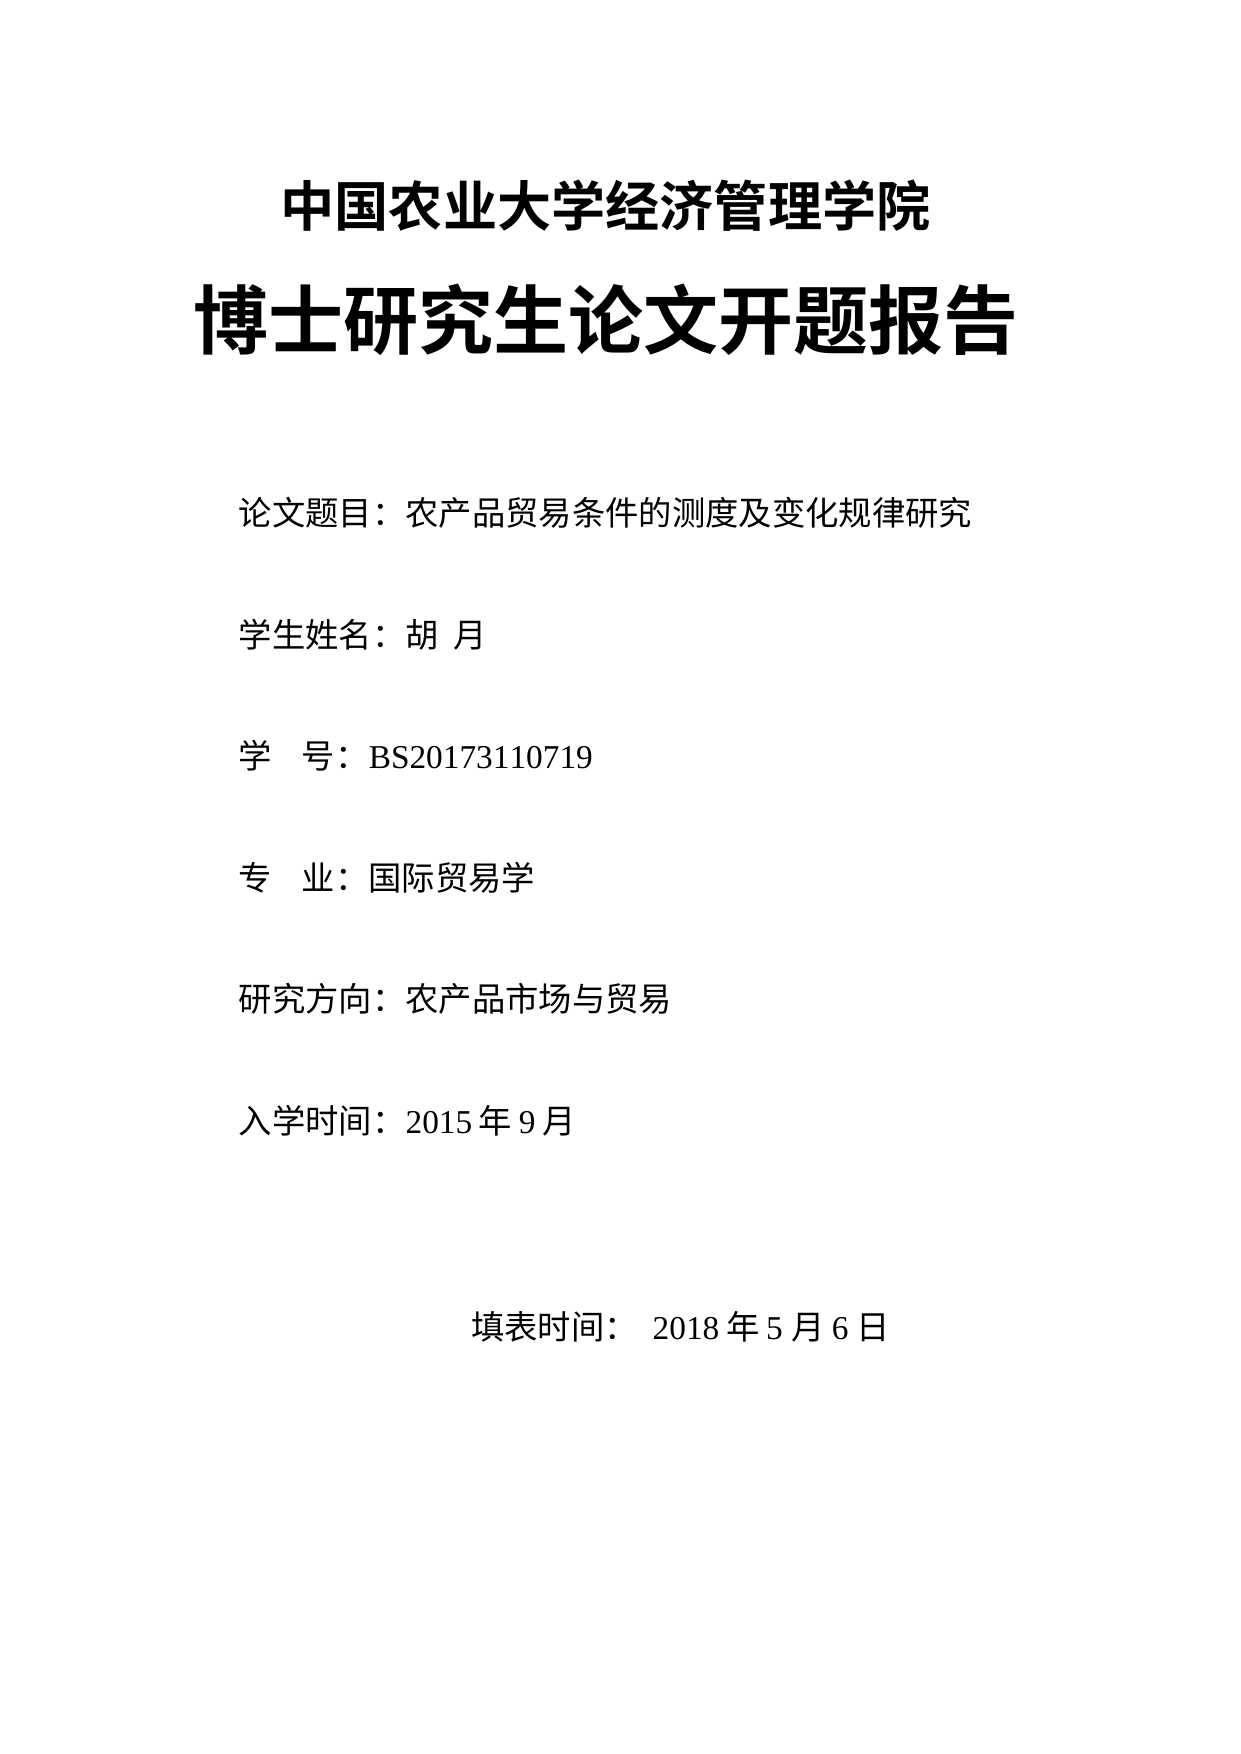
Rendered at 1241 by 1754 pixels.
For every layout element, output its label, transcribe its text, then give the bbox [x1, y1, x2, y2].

text 专 业：国际贸易学 [239, 843, 1122, 908]
text 博士研究生论文开题报告 [89, 251, 1122, 381]
text 入学时间：2015年9月 [239, 1086, 1122, 1151]
text 学 号：BS20173110719 [239, 722, 1122, 787]
text 论文题目：农产品贸易条件的测度及变化规律研究 [239, 479, 1022, 544]
text 中国农业大学经济管理学院 [89, 154, 1122, 251]
text 填表时间： 2018年5 月 6 日 [239, 1292, 1122, 1357]
text 学生姓名：胡 月 [239, 600, 1122, 665]
text 研究方向：农产品市场与贸易 [239, 965, 1122, 1030]
